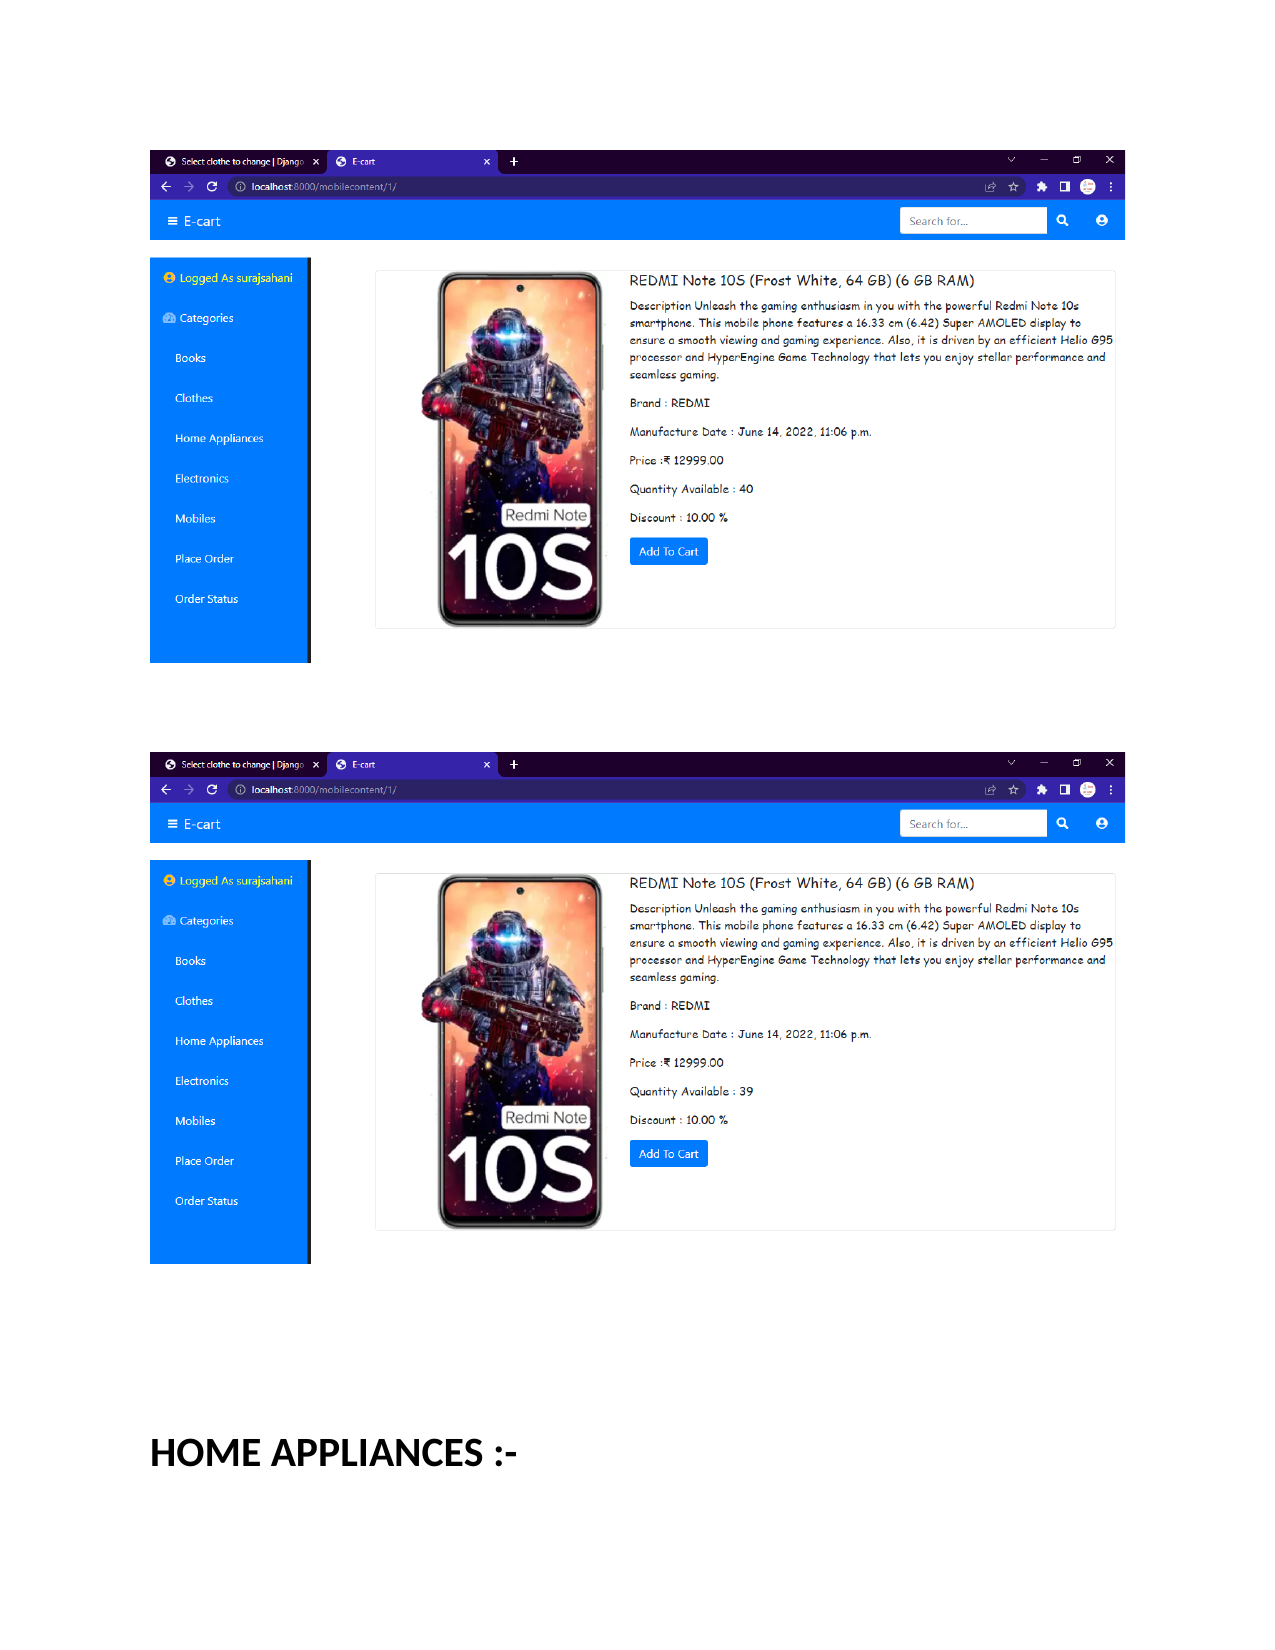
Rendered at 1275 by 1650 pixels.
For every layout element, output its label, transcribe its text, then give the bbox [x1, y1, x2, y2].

text HOME APPLIANCES :- [150, 1426, 1125, 1477]
picture [150, 752, 1125, 1264]
picture [150, 150, 1125, 663]
